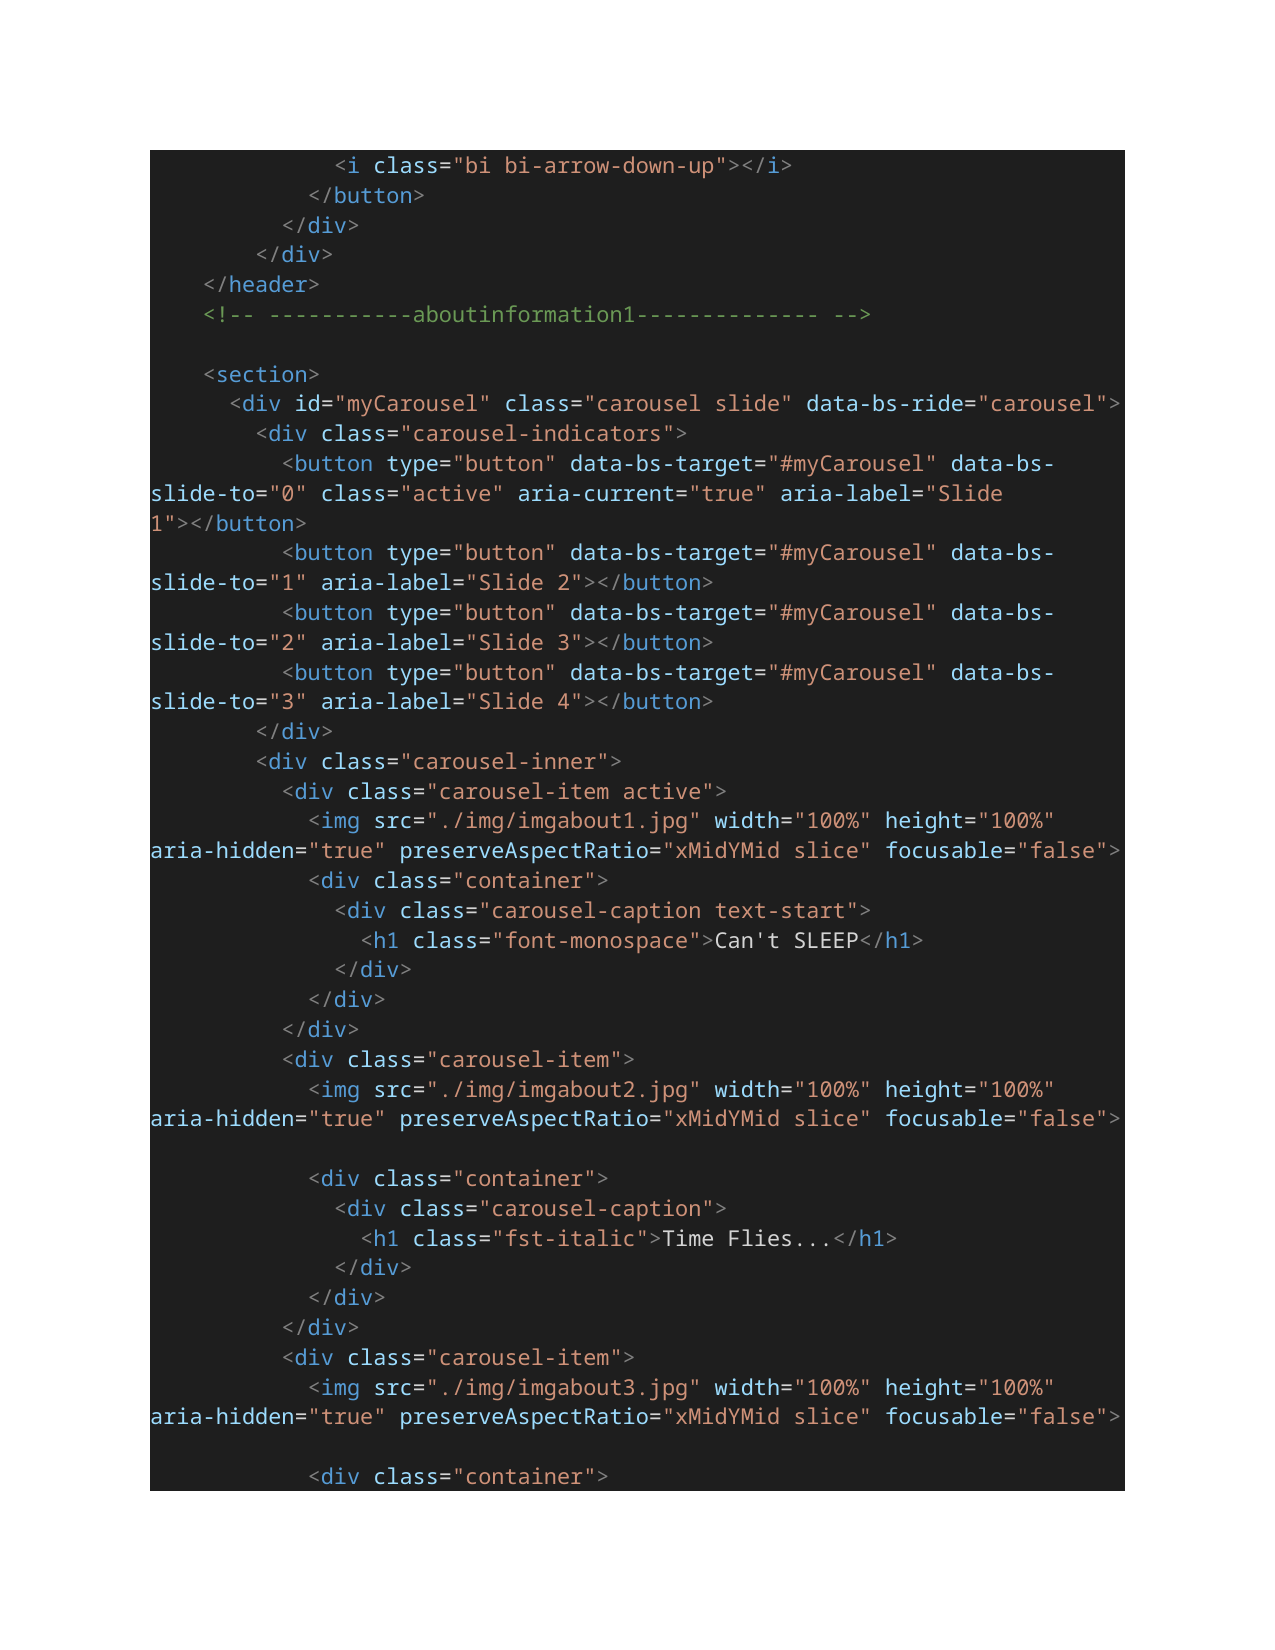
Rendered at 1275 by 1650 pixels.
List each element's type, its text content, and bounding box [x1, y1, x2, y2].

text <button type="button" data-bs-target="#myCarousel" data-bs-slide-to="0" class="active" aria-current="true" aria-label="Slide 1"></button> [150, 448, 1125, 537]
text </div> [150, 954, 1125, 984]
text <button type="button" data-bs-target="#myCarousel" data-bs-slide-to="2" aria-label="Slide 3"></button> [150, 597, 1125, 656]
text </div> [150, 1014, 1125, 1044]
text </div> [150, 716, 1125, 746]
text <button type="button" data-bs-target="#myCarousel" data-bs-slide-to="1" aria-label="Slide 2"></button> [150, 537, 1125, 597]
text </div> [150, 209, 1125, 239]
text <section> [150, 358, 1125, 388]
text <!-- -----------aboutinformation1-------------- --> [150, 299, 1125, 329]
text <h1 class="fst-italic">Time Flies...</h1> [150, 1222, 1125, 1252]
text <div id="myCarousel" class="carousel slide" data-bs-ride="carousel"> [150, 388, 1125, 418]
text </div> [150, 984, 1125, 1014]
text <div class="carousel-item"> [150, 1342, 1125, 1371]
text </header> [150, 269, 1125, 299]
text <button type="button" data-bs-target="#myCarousel" data-bs-slide-to="3" aria-label="Slide 4"></button> [150, 656, 1125, 716]
text </div> [150, 1282, 1125, 1312]
text <i class="bi bi-arrow-down-up"></i> [150, 150, 1125, 180]
text <h1 class="font-monospace">Can't SLEEP</h1> [150, 924, 1125, 954]
text <div class="carousel-inner"> [150, 746, 1125, 776]
text <div class="carousel-item active"> [150, 776, 1125, 805]
text <div class="carousel-item"> [150, 1044, 1125, 1073]
text <div class="container"> [150, 865, 1125, 895]
text <div class="carousel-indicators"> [150, 418, 1125, 448]
text </button> [150, 180, 1125, 209]
text <img src="./img/imgabout1.jpg" width="100%" height="100%" aria-hidden="true" preserveAspectRatio="xMidYMid slice" focusable="false"> [150, 805, 1125, 865]
text <div class="carousel-caption"> [150, 1193, 1125, 1222]
text <img src="./img/imgabout2.jpg" width="100%" height="100%" aria-hidden="true" preserveAspectRatio="xMidYMid slice" focusable="false"> [150, 1073, 1125, 1133]
text </div> [150, 1312, 1125, 1342]
text </div> [150, 239, 1125, 269]
text <div class="container"> [150, 1461, 1125, 1491]
text <div class="container"> [150, 1163, 1125, 1193]
text <div class="carousel-caption text-start"> [150, 895, 1125, 924]
text <img src="./img/imgabout3.jpg" width="100%" height="100%" aria-hidden="true" preserveAspectRatio="xMidYMid slice" focusable="false"> [150, 1371, 1125, 1431]
text </div> [150, 1252, 1125, 1282]
